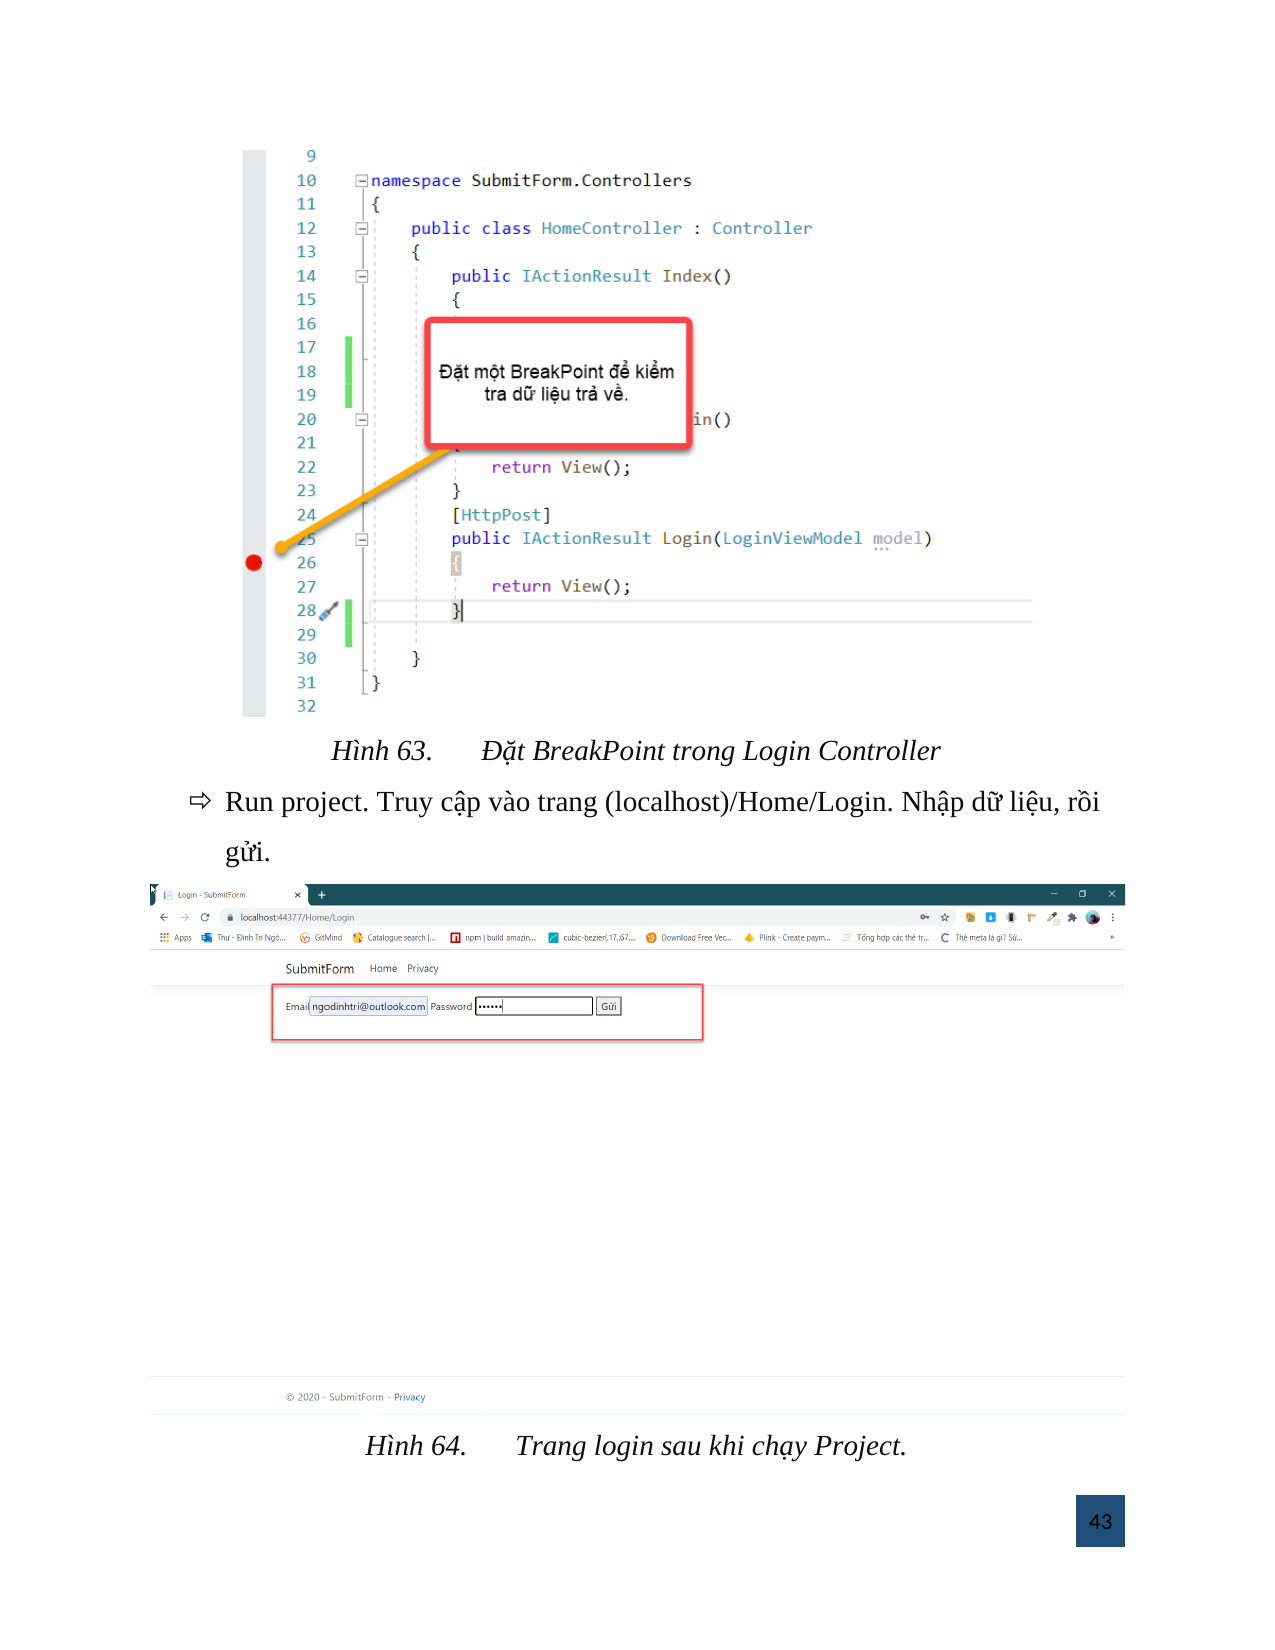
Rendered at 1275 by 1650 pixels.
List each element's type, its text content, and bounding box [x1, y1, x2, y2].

picture [150, 884, 1125, 1415]
list Run project. Truy cập vào trang (localhost)/Home/Login. Nhập dữ liệu, rồi gửi. [187, 784, 1125, 868]
text Đặt BreakPoint trong Login Controller [150, 733, 1125, 767]
text Trang login sau khi chạy Project. [150, 1428, 1125, 1462]
picture [242, 150, 1033, 717]
